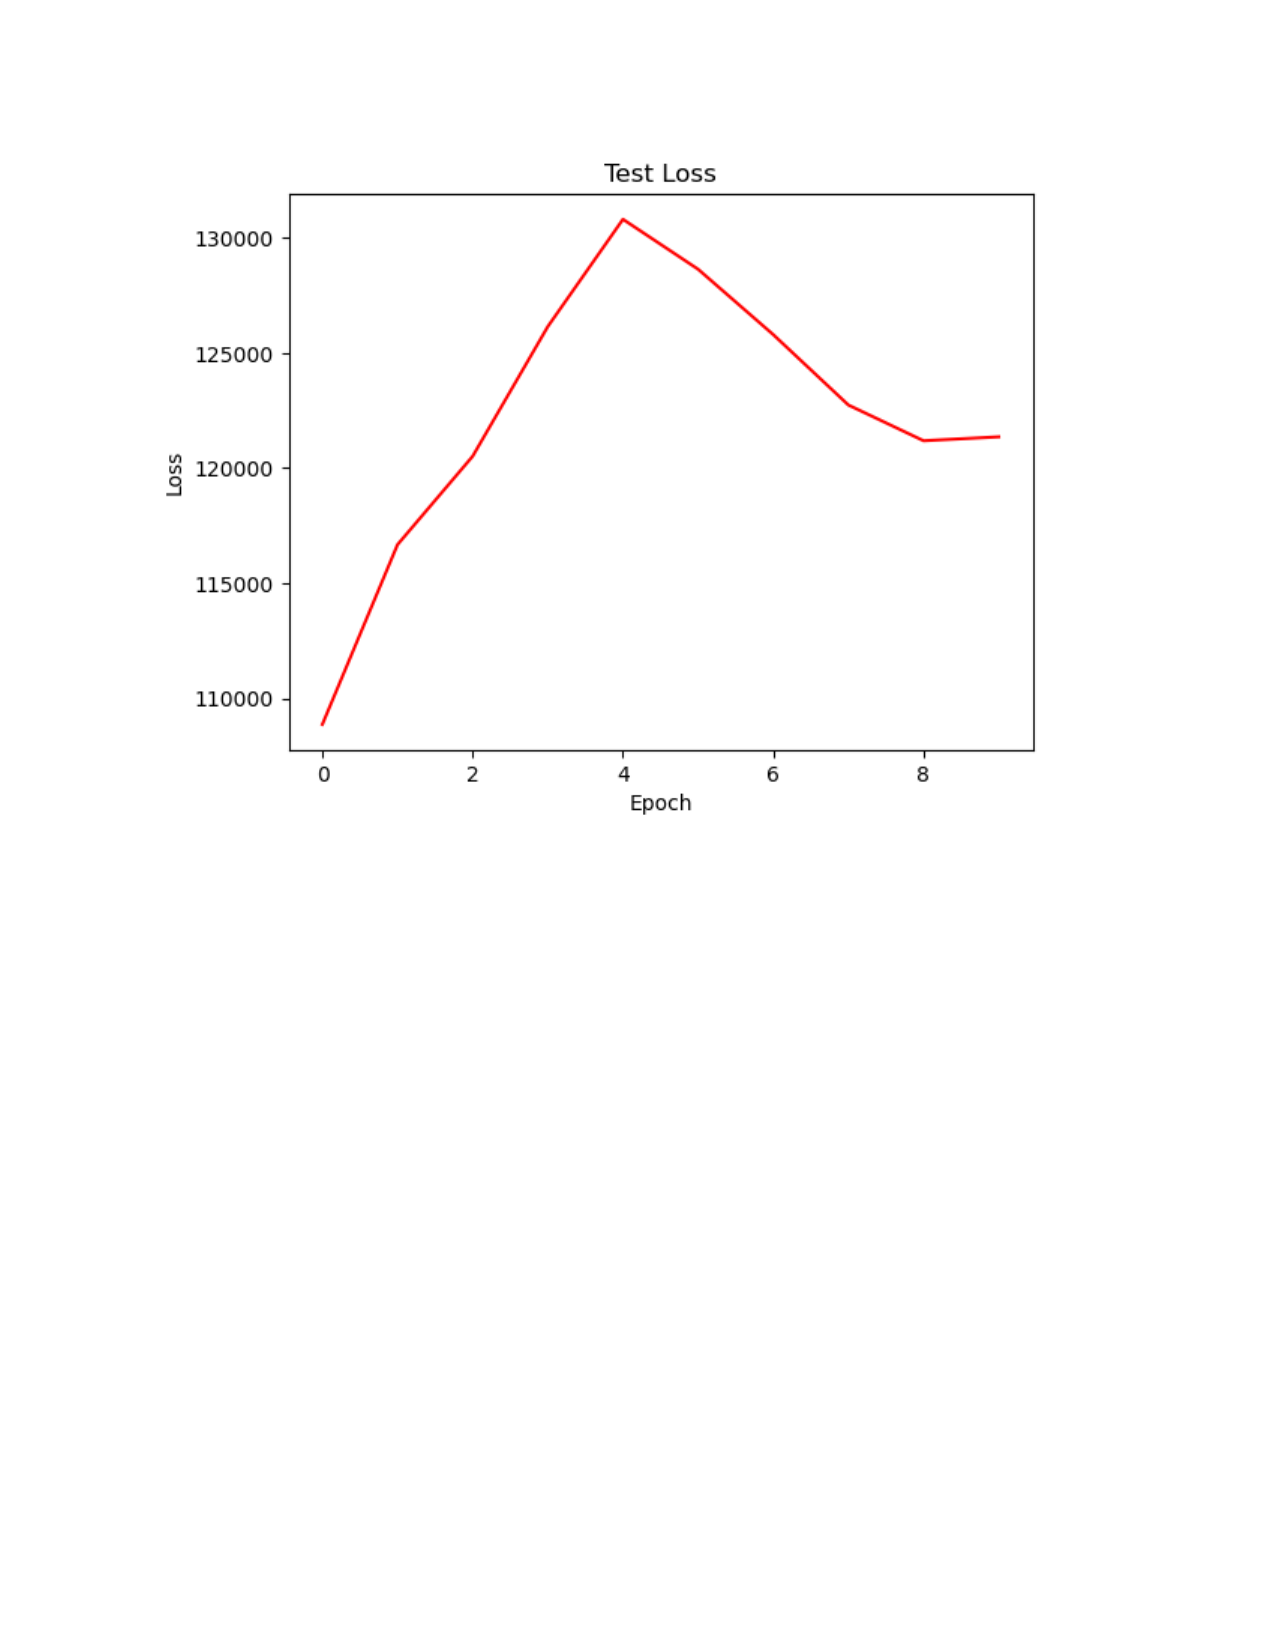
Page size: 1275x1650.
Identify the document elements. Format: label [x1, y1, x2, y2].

picture [150, 150, 1047, 830]
